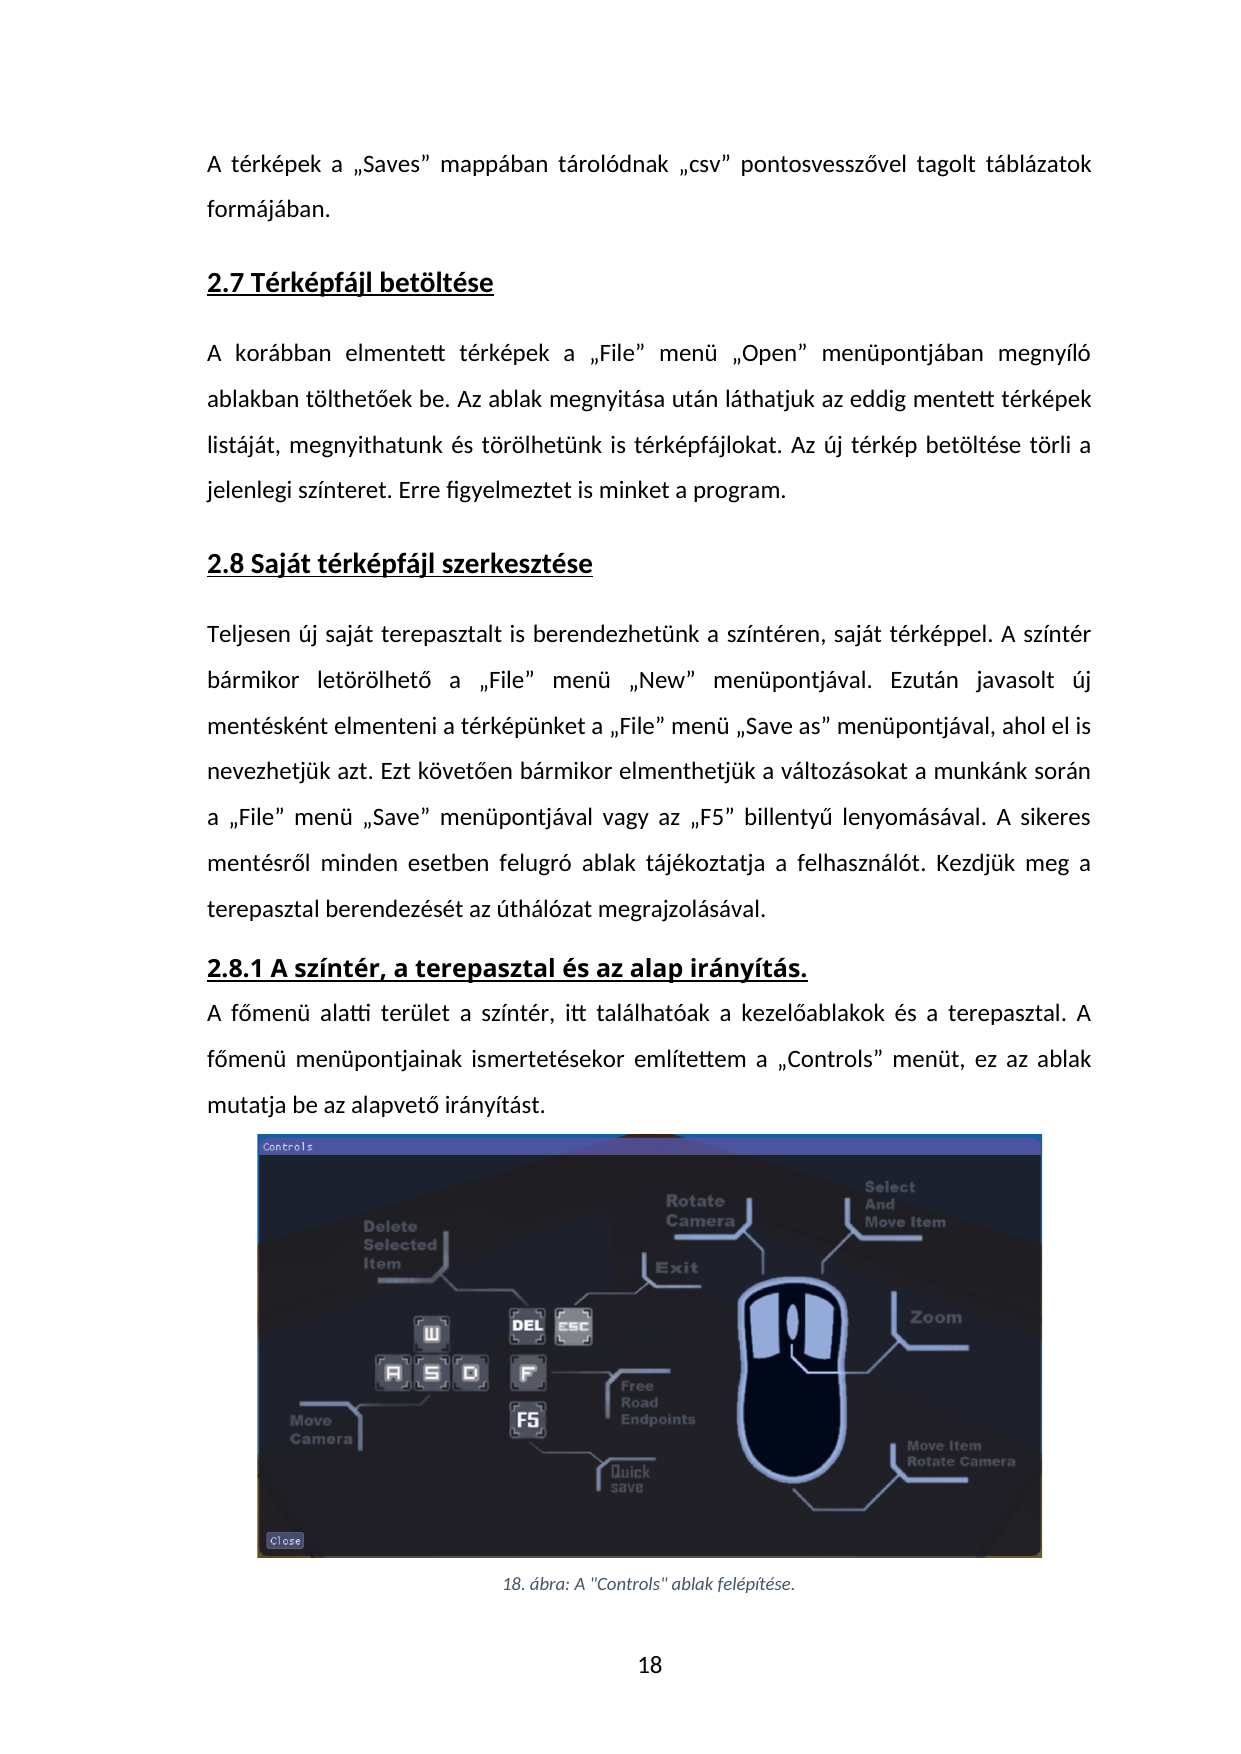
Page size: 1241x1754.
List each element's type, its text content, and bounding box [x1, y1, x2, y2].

text A főmenü alatti terület a színtér, itt találhatóak a kezelőablakok és a terepasztal. A főmenü menüpontjainak ismertetésekor említettem a „Controls” menüt, ez az ablak mutatja be az alapvető irányítást. [207, 997, 1092, 1119]
text 18. ábra: A "Controls" ablak felépítése. [207, 1572, 1092, 1595]
text A korábban elmentett térképek a „File” menü „Open” menüpontjában megnyíló ablakban tölthetőek be. Az ablak megnyitása után láthatjuk az eddig mentett térképek listáját, megnyithatunk és törölhetünk is térképfájlokat. Az új térkép betöltése törli a jelenlegi színteret. Erre figyelmeztet is minket a program. [207, 337, 1092, 505]
text Teljesen új saját terepasztalt is berendezhetünk a színtéren, saját térképpel. A színtér bármikor letörölhető a „File” menü „New” menüpontjával. Ezután javasolt új mentésként elmenteni a térképünket a „File” menü „Save as” menüpontjával, ahol el is nevezhetjük azt. Ezt követően bármikor elmenthetjük a változásokat a munkánk során a „File” menü „Save” menüpontjával vagy az „F5” billentyű lenyomásával. A sikeres mentésről minden esetben felugró ablak tájékoztatja a felhasználót. Kezdjük meg a terepasztal berendezését az úthálózat megrajzolásával. [207, 618, 1092, 923]
picture [257, 1134, 1043, 1558]
subtitle 2.7 Térképfájl betöltése [207, 264, 1092, 300]
subtitle 2.8.1 A színtér, a terepasztal és az alap irányítás. [207, 951, 1092, 985]
text A térképek a „Saves” mappában tárolódnak „csv” pontosvesszővel tagolt táblázatok formájában. [207, 148, 1092, 224]
subtitle 2.8 Saját térképfájl szerkesztése [207, 545, 1092, 581]
